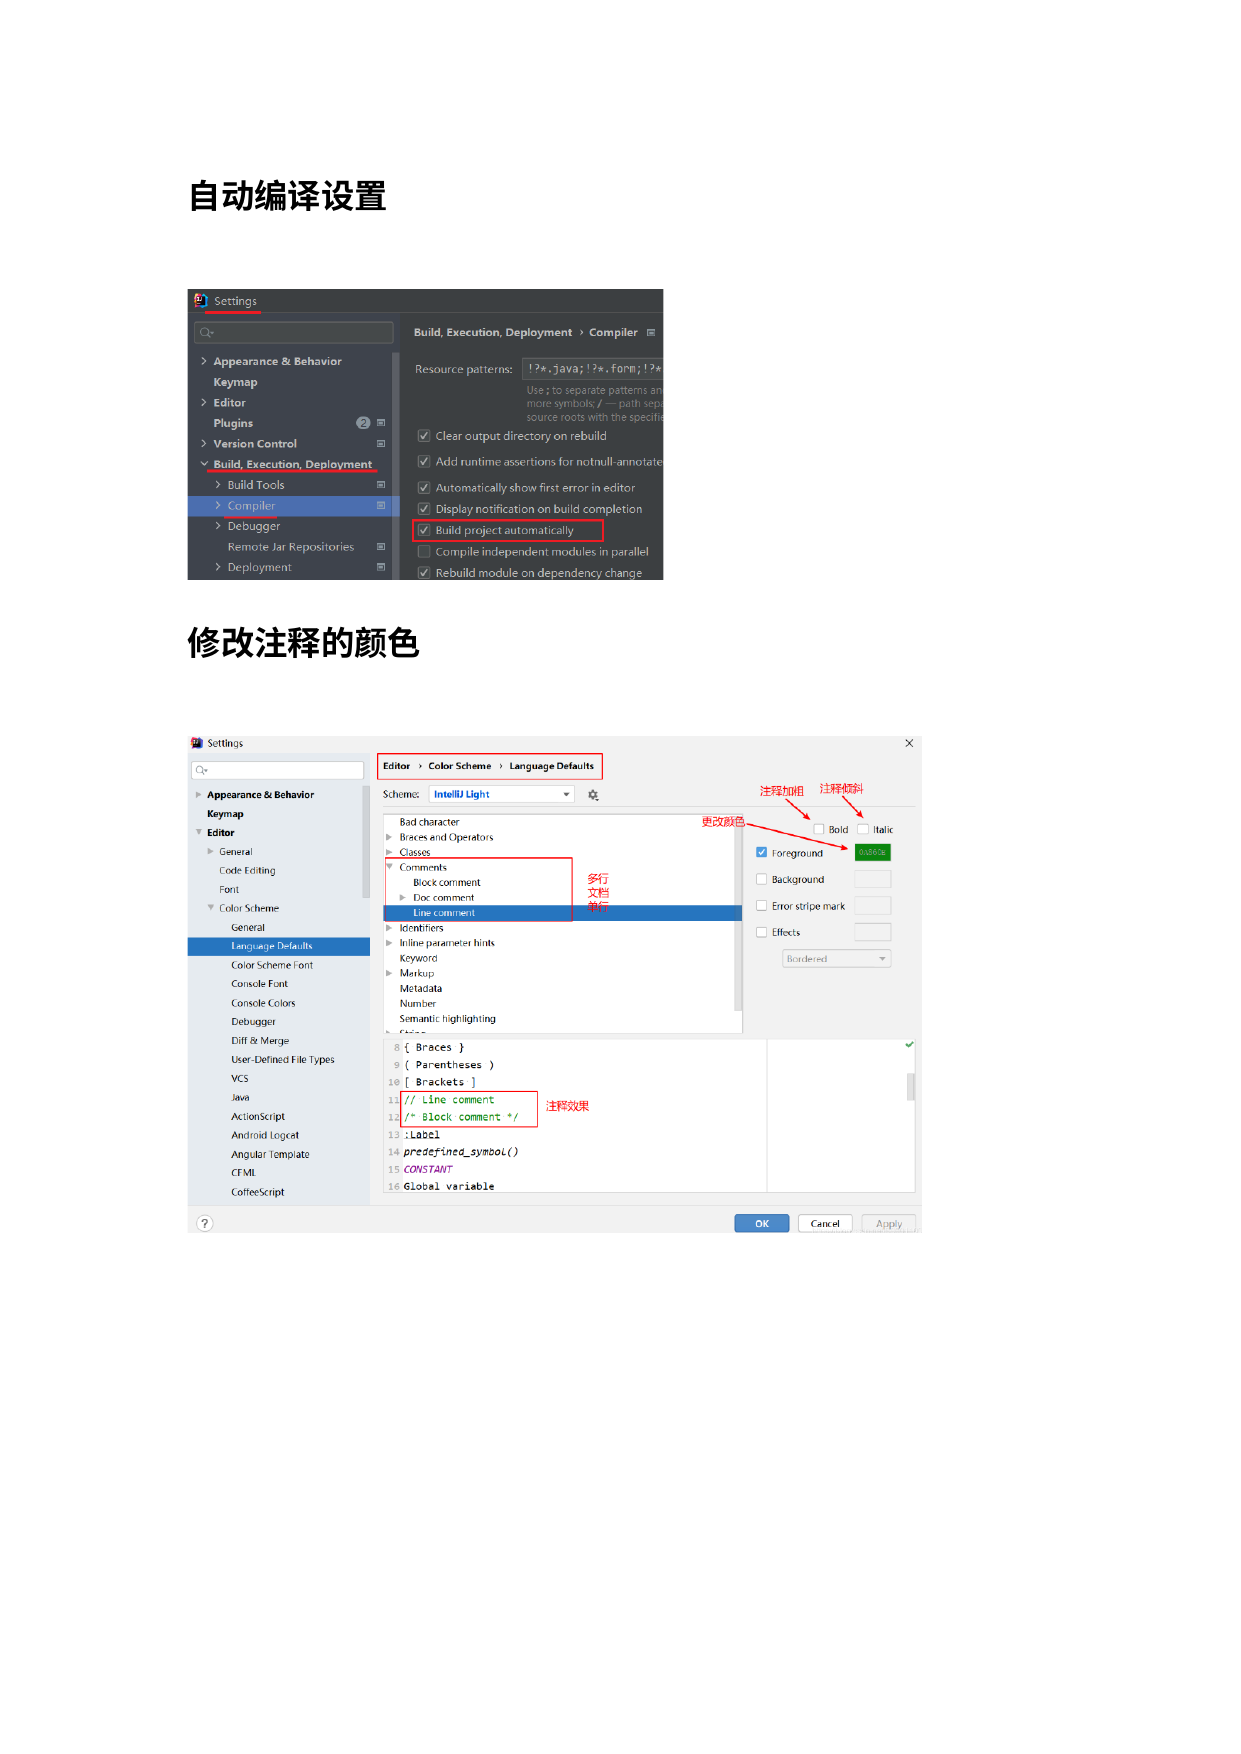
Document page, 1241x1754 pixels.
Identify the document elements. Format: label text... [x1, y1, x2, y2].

subtitle 自动编译设置 [187, 162, 1053, 227]
picture [187, 289, 664, 580]
picture [187, 736, 922, 1233]
subtitle 修改注释的颜色 [187, 609, 1053, 674]
